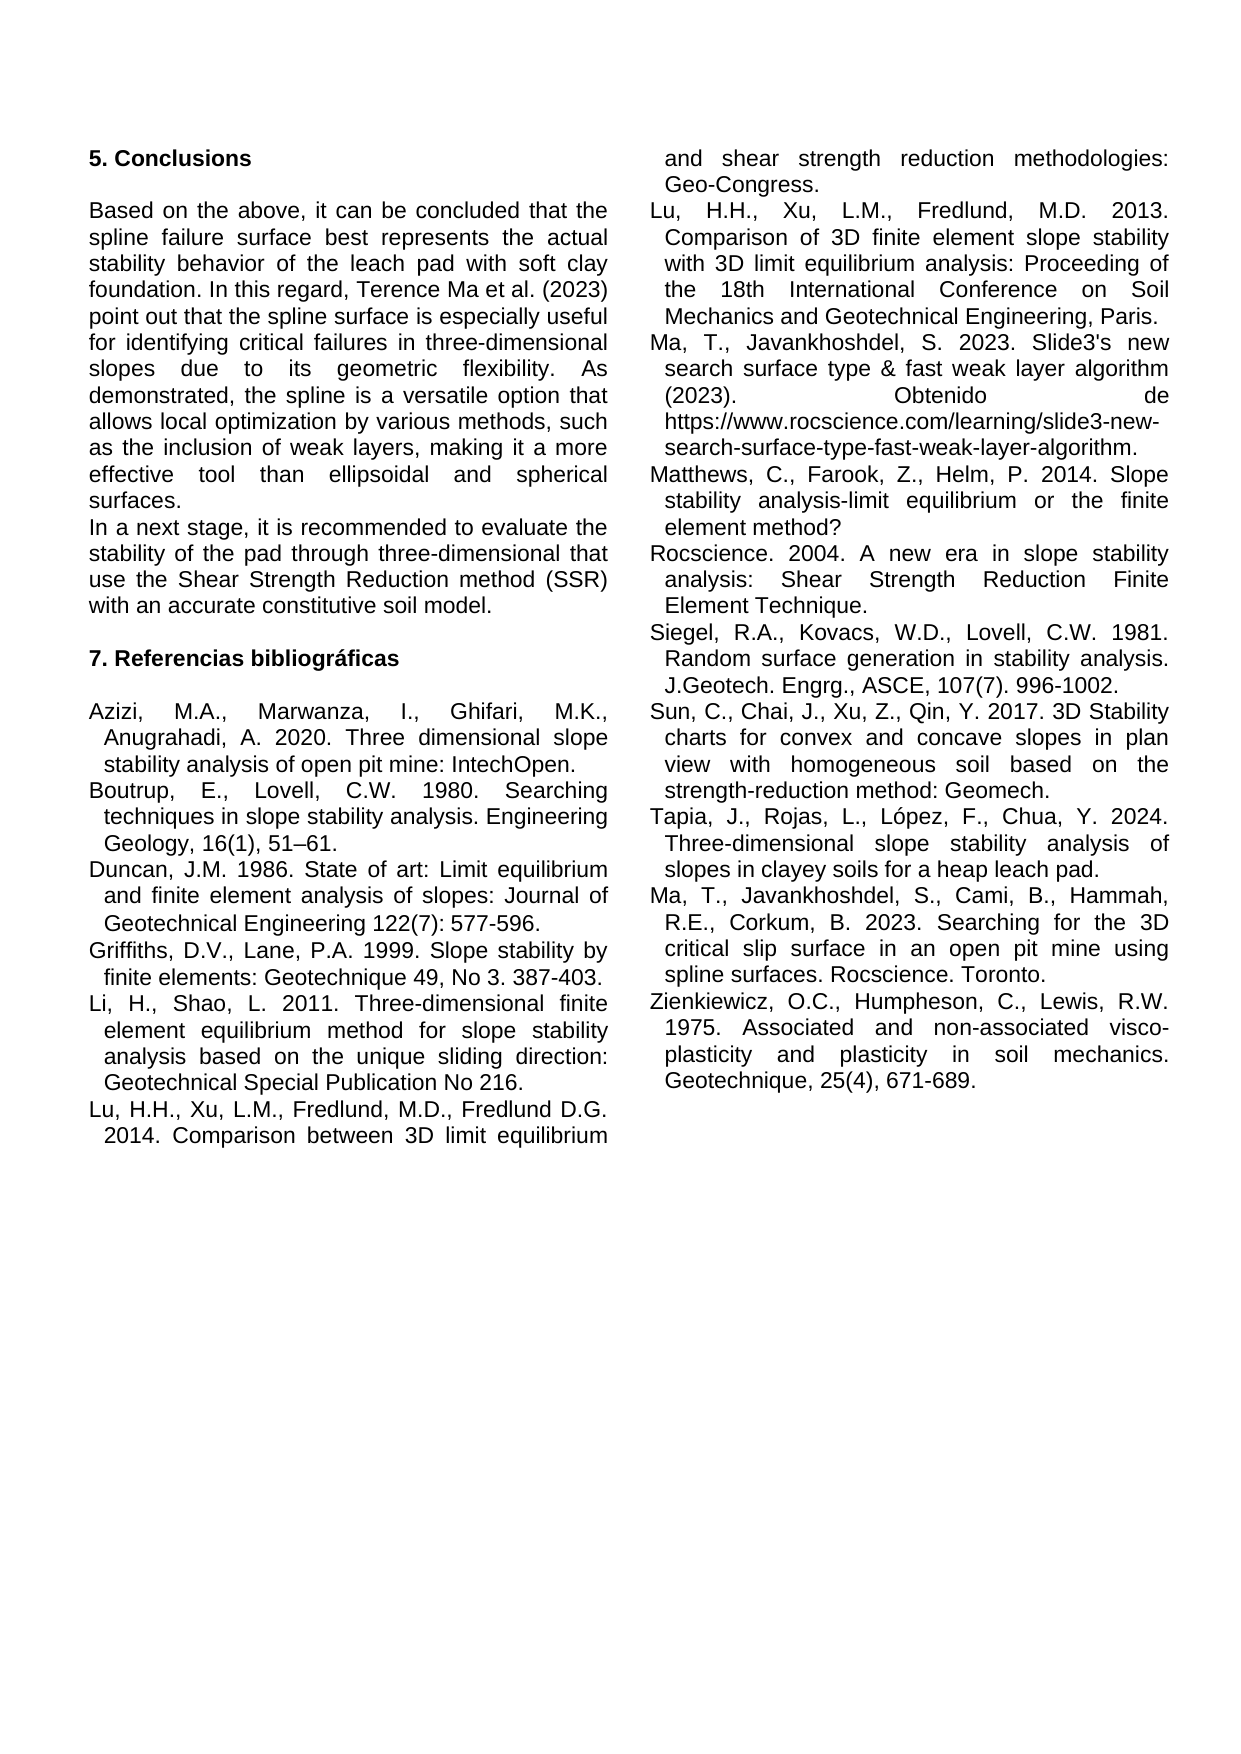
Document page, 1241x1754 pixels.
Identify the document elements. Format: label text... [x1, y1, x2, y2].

text Based on the above, it can be concluded that the spline failure surface best represents the actual stability behavior of the leach pad with soft clay foundation. In this regard, Terence Ma et al. (2023) point out that the spline surface is especially useful for identifying critical failures in three-dimensional slopes due to its geometric flexibility. As demonstrated, the spline is a versatile option that allows local optimization by various methods, such as the inclusion of weak layers, making it a more effective tool than ellipsoidal and spherical surfaces. [89, 197, 608, 513]
text Lu, H.H., Xu, L.M., Fredlund, M.D., Fredlund D.G. 2014. Comparison between 3D limit equilibrium and shear strength reduction methodologies: Geo-Congress. [89, 1096, 608, 1148]
text Griffiths, D.V., Lane, P.A. 1999. Slope stability by finite elements: Geotechnique 49, No 3. 387-403. [89, 937, 608, 990]
text Azizi, M.A., Marwanza, I., Ghifari, M.K., Anugrahadi, A. 2020. Three dimensional slope stability analysis of open pit mine: IntechOpen. [89, 698, 608, 777]
text Lu, H.H., Xu, L.M., Fredlund, M.D. 2013. Comparison of 3D finite element slope stability with 3D limit equilibrium analysis: Proceeding of the 18th International Conference on Soil Mechanics and Geotechnical Engineering, Paris. [649, 197, 1169, 329]
text Sun, C., Chai, J., Xu, Z., Qin, Y. 2017. 3D Stability charts for convex and concave slopes in plan view with homogeneous soil based on the strength-reduction method: Geomech. [649, 698, 1169, 803]
text In a next stage, it is recommended to evaluate the stability of the pad through three-dimensional that use the Shear Strength Reduction method (SSR) with an accurate constitutive soil model. [89, 513, 608, 619]
text Rocscience. 2004. A new era in slope stability analysis: Shear Strength Reduction Finite Element Technique. [649, 540, 1169, 619]
text Lu, H.H., Xu, L.M., Fredlund, M.D., Fredlund D.G. 2014. Comparison between 3D limit equilibrium and shear strength reduction methodologies: Geo-Congress. [649, 144, 1169, 197]
text Li, H., Shao, L. 2011. Three-dimensional finite element equilibrium method for slope stability analysis based on the unique sliding direction: Geotechnical Special Publication No 216. [89, 990, 608, 1096]
text Ma, T., Javankhoshdel, S. 2023. Slide3's new search surface type & fast weak layer algorithm (2023). Obtenido de https://www.rocscience.com/learning/slide3-new-search-surface-type-fast-weak-layer-algorithm. [649, 329, 1169, 461]
text Tapia, J., Rojas, L., López, F., Chua, Y. 2024. Three-dimensional slope stability analysis of slopes in clayey soils for a heap leach pad. [649, 803, 1169, 882]
text Boutrup, E., Lovell, C.W. 1980. Searching techniques in slope stability analysis. Engineering Geology, 16(1), 51–61. [89, 777, 608, 856]
text Siegel, R.A., Kovacs, W.D., Lovell, C.W. 1981. Random surface generation in stability analysis. J.Geotech. Engrg., ASCE, 107(7). 996-1002. [649, 619, 1169, 698]
text 5. Conclusions [89, 144, 608, 171]
text Zienkiewicz, O.C., Humpheson, C., Lewis, R.W. 1975. Associated and non-associated visco-plasticity and plasticity in soil mechanics. Geotechnique, 25(4), 671-689. [649, 988, 1169, 1093]
text Duncan, J.M. 1986. State of art: Limit equilibrium and finite element analysis of slopes: Journal of Geotechnical Engineering 122(7): 577-596. [89, 856, 608, 937]
text Ma, T., Javankhoshdel, S., Cami, B., Hammah, R.E., Corkum, B. 2023. Searching for the 3D critical slip surface in an open pit mine using spline surfaces. Rocscience. Toronto. [649, 882, 1169, 988]
text Matthews, C., Farook, Z., Helm, P. 2014. Slope stability analysis-limit equilibrium or the finite element method? [649, 461, 1169, 540]
text 7. Referencias bibliográficas [89, 645, 608, 672]
